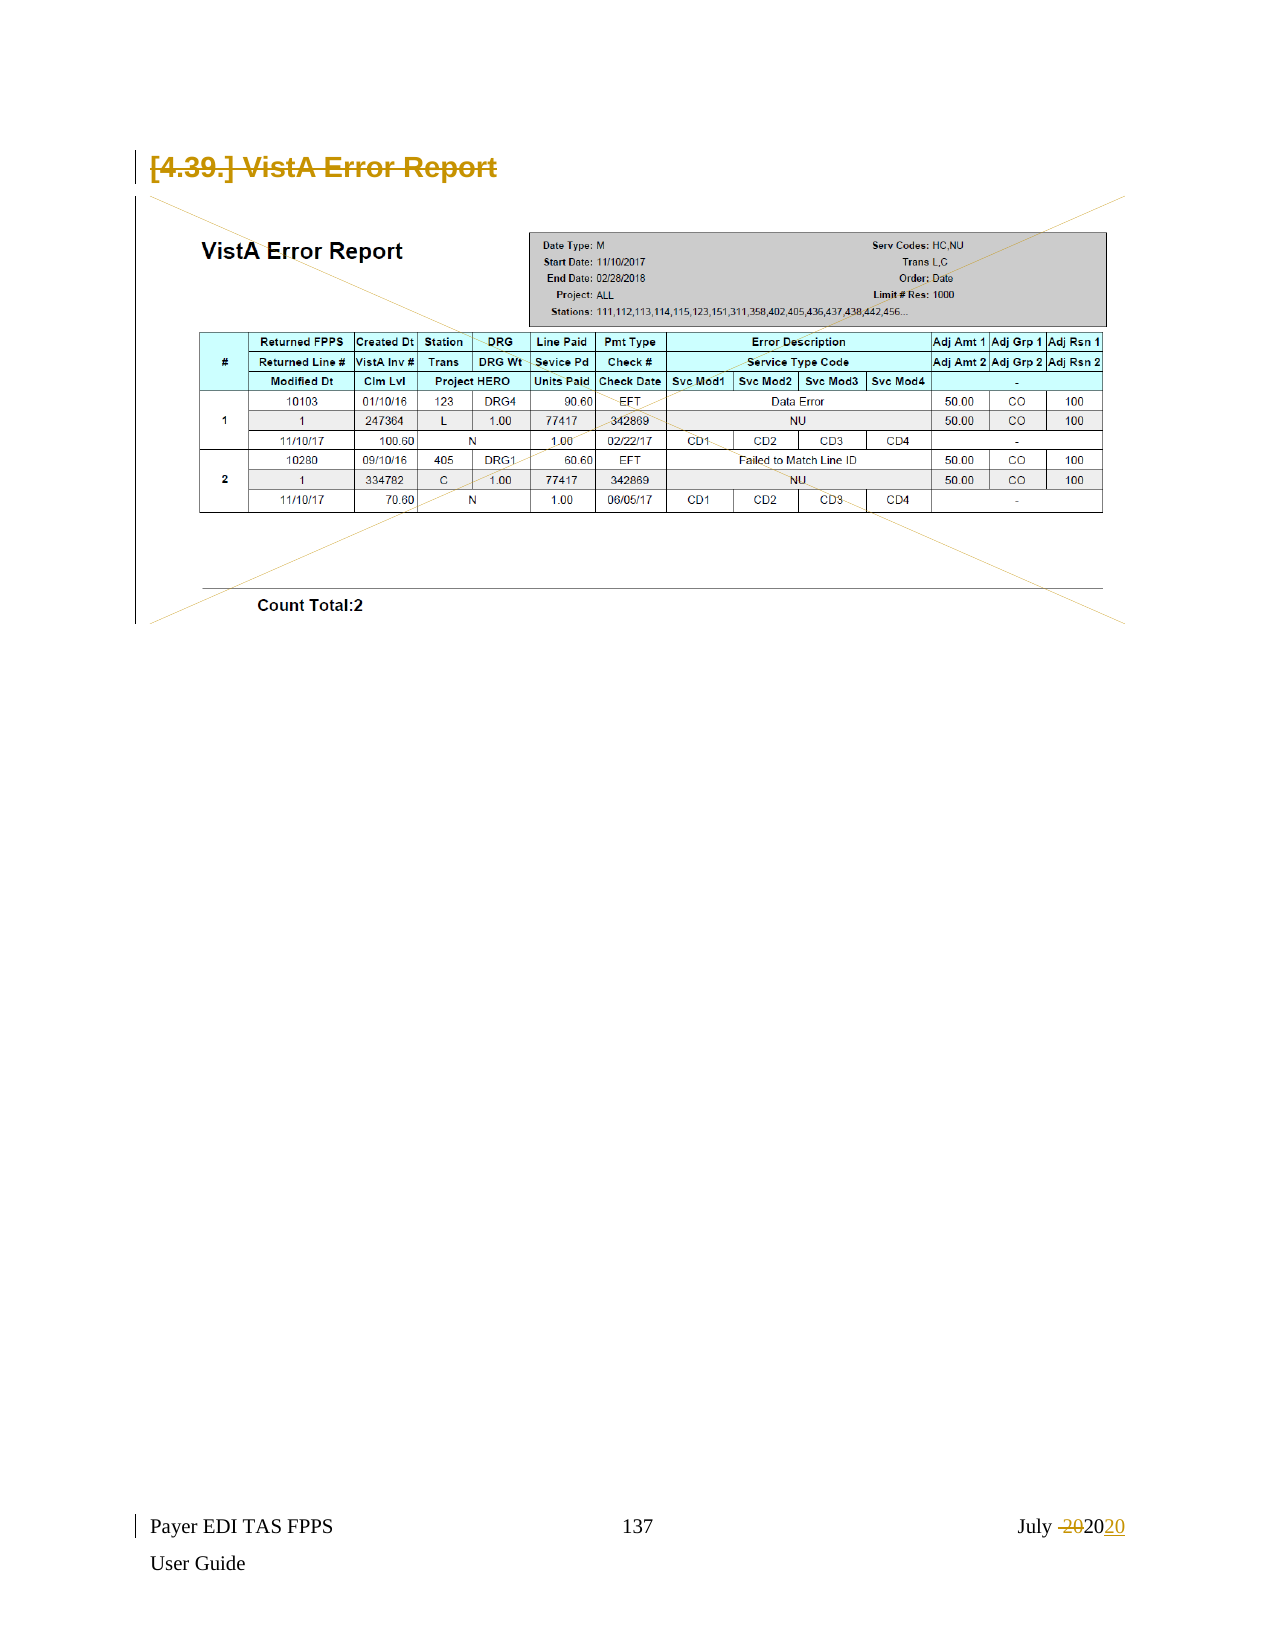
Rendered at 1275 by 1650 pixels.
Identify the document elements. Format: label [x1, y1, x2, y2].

picture [153, 411, 1122, 624]
picture [640, 197, 1125, 623]
picture [153, 196, 1122, 409]
picture [150, 197, 635, 623]
